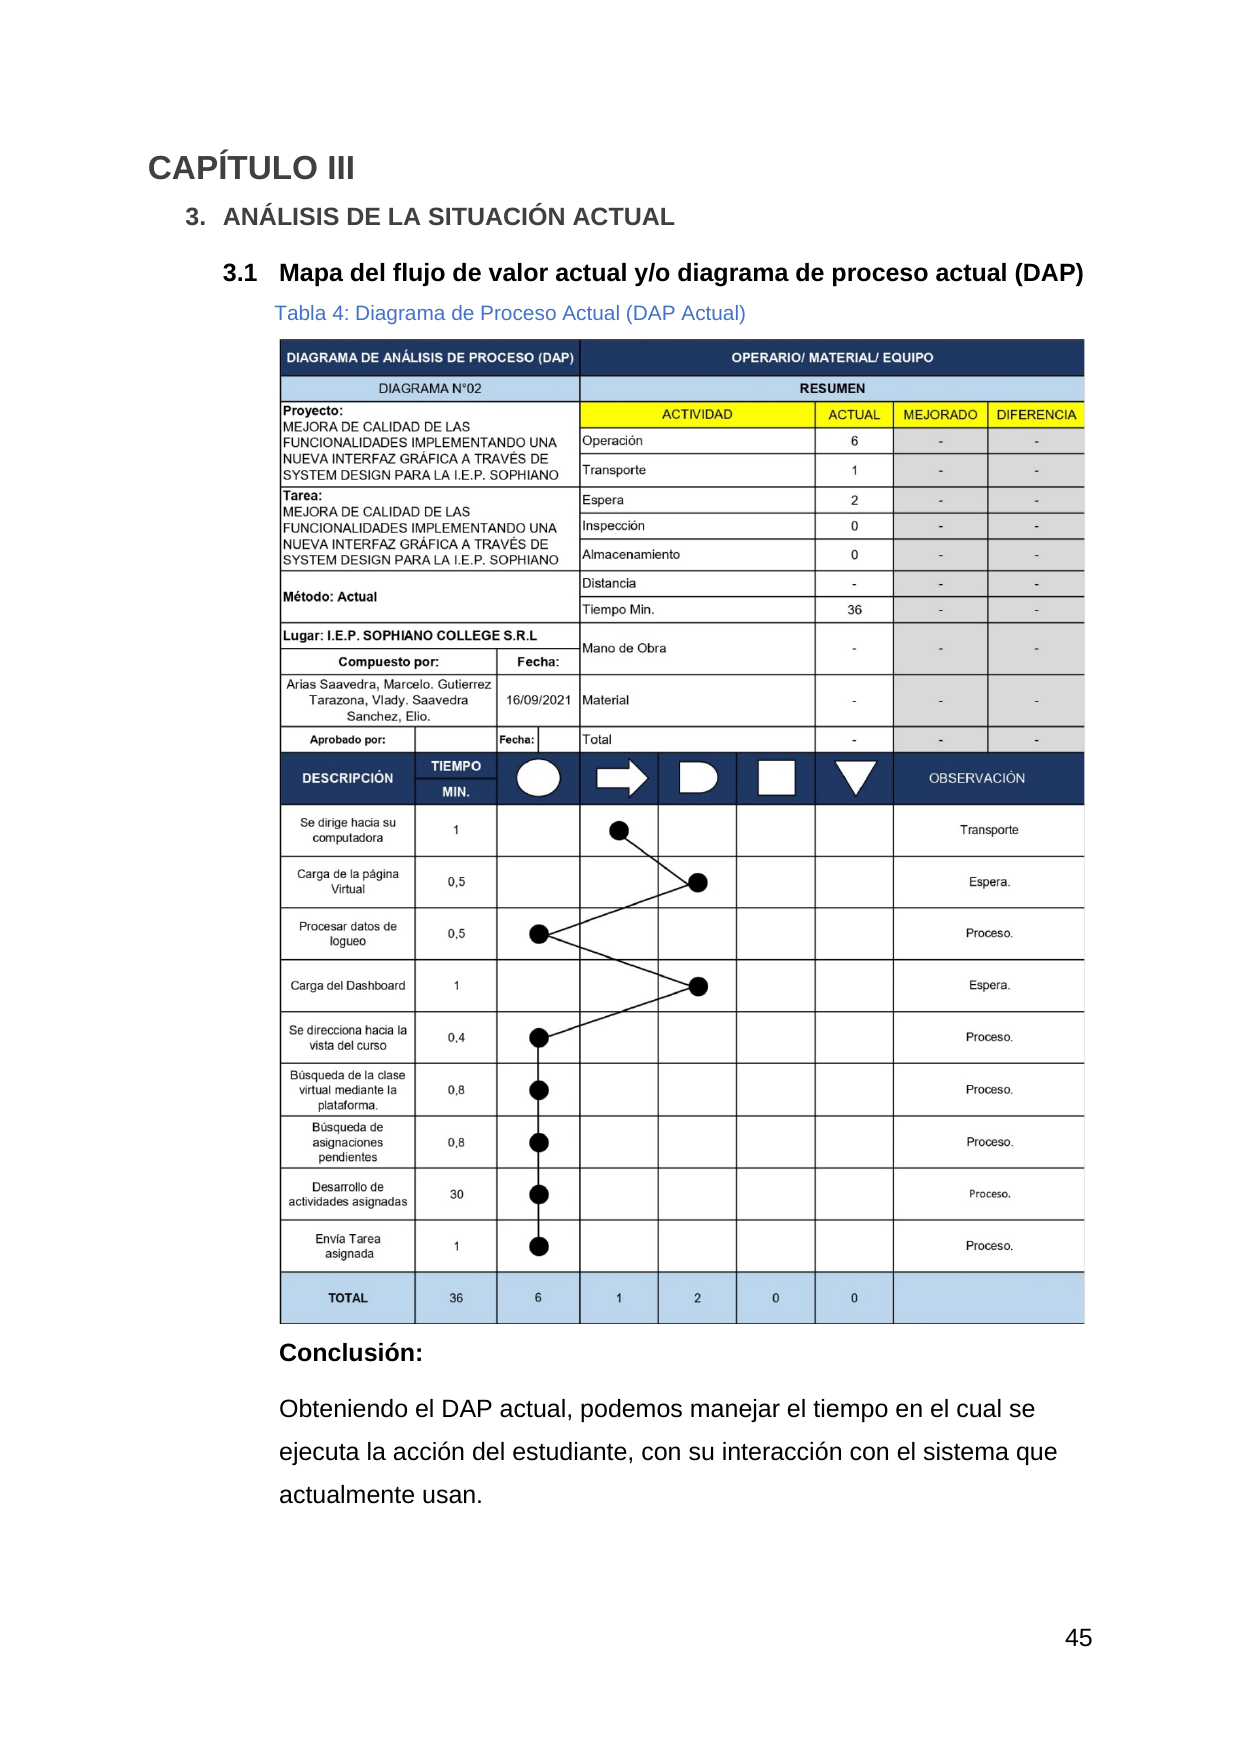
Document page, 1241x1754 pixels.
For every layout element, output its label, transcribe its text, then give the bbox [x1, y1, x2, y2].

subtitle ANÁLISIS DE LA SITUACIÓN ACTUAL [185, 202, 1092, 231]
text Obteniendo el DAP actual, podemos manejar el tiempo en el cual se ejecuta la acción del estudiante, con su interacción con el sistema que actualmente usan. [279, 1394, 1092, 1509]
subtitle CAPÍTULO III [148, 148, 1092, 186]
picture [278, 337, 1085, 1324]
text Tabla 4: Diagrama de Proceso Actual (DAP Actual) [274, 301, 1092, 325]
subtitle Mapa del flujo de valor actual y/o diagrama de proceso actual (DAP) [223, 258, 1092, 287]
text Conclusión: [279, 1338, 1092, 1367]
